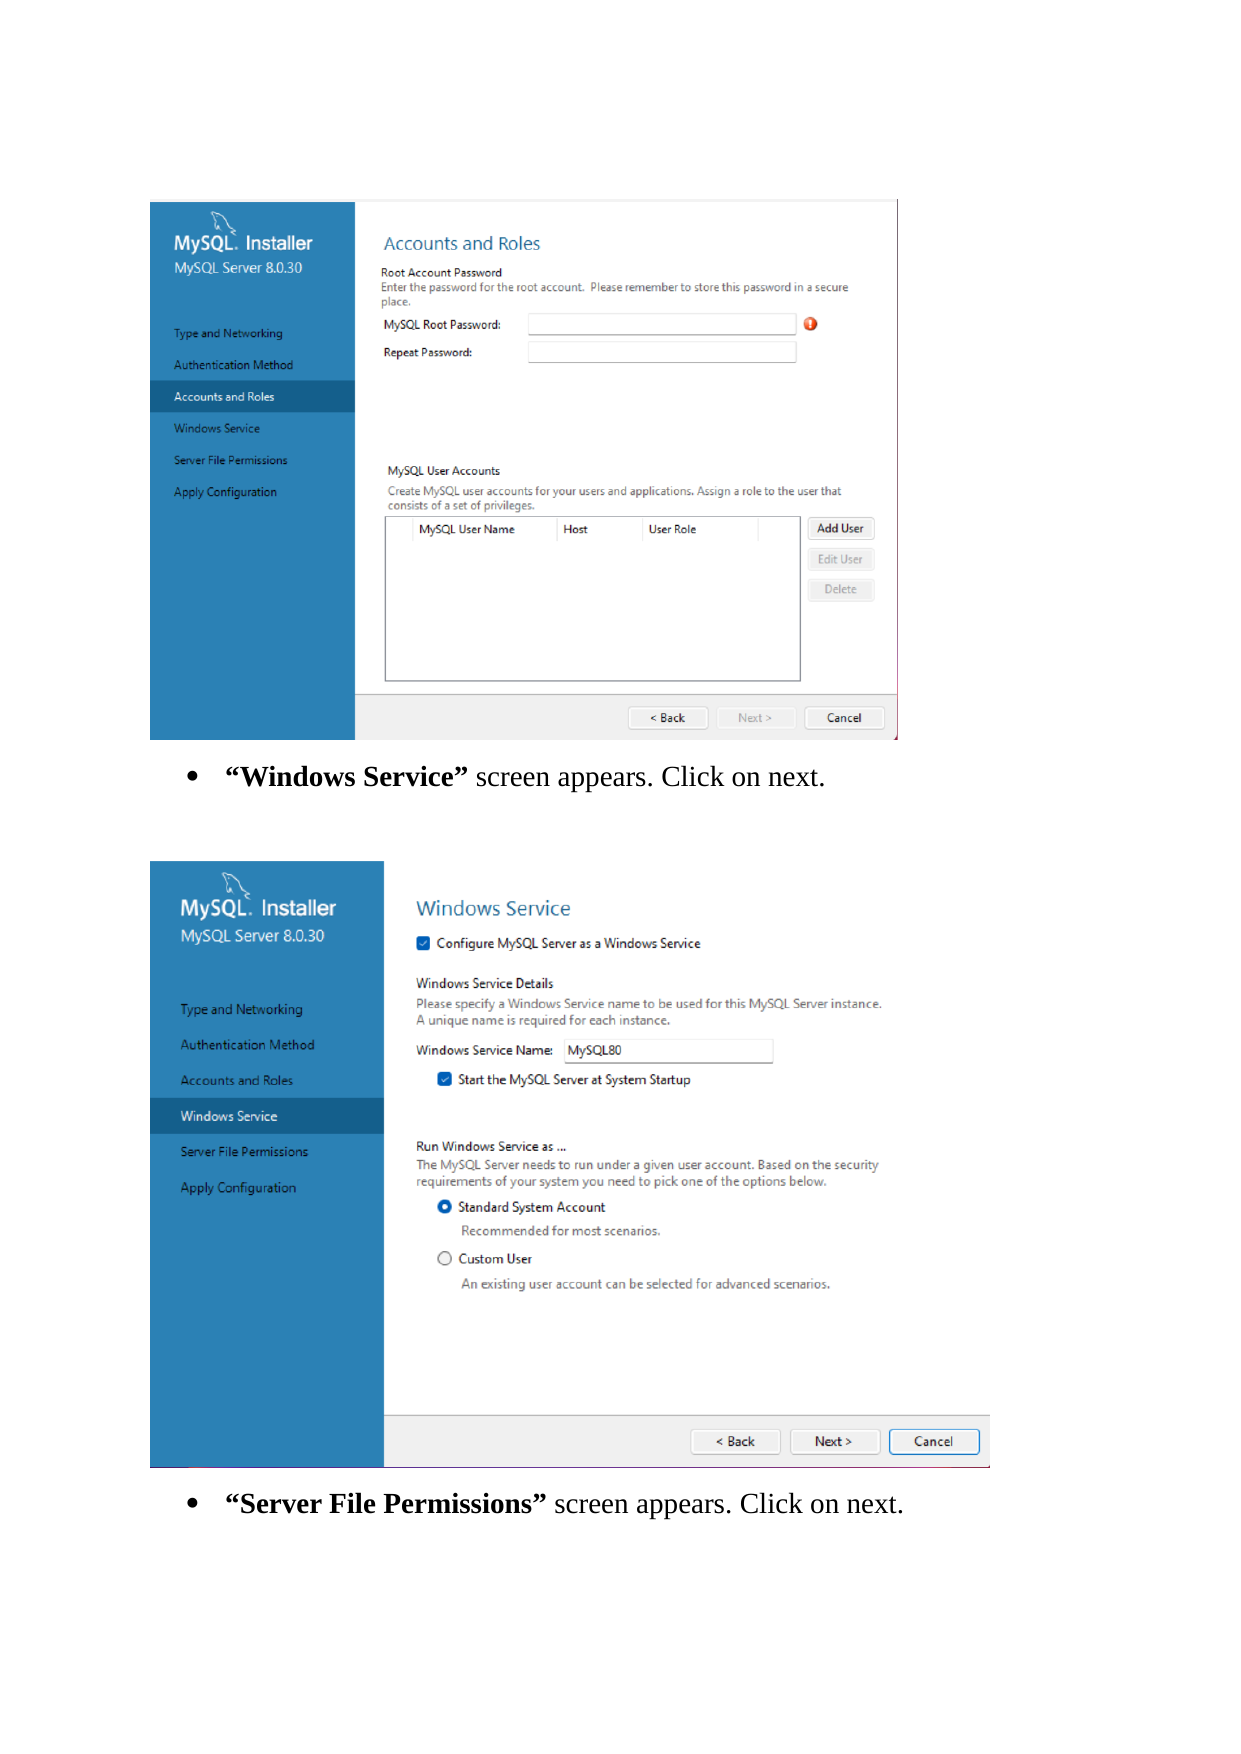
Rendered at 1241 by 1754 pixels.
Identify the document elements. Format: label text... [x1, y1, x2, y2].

list “Server File Permissions” screen appears. Click on next. [187, 1486, 1090, 1520]
picture [150, 199, 898, 740]
list “Windows Service” screen appears. Click on next. [187, 759, 1090, 792]
picture [150, 861, 990, 1468]
